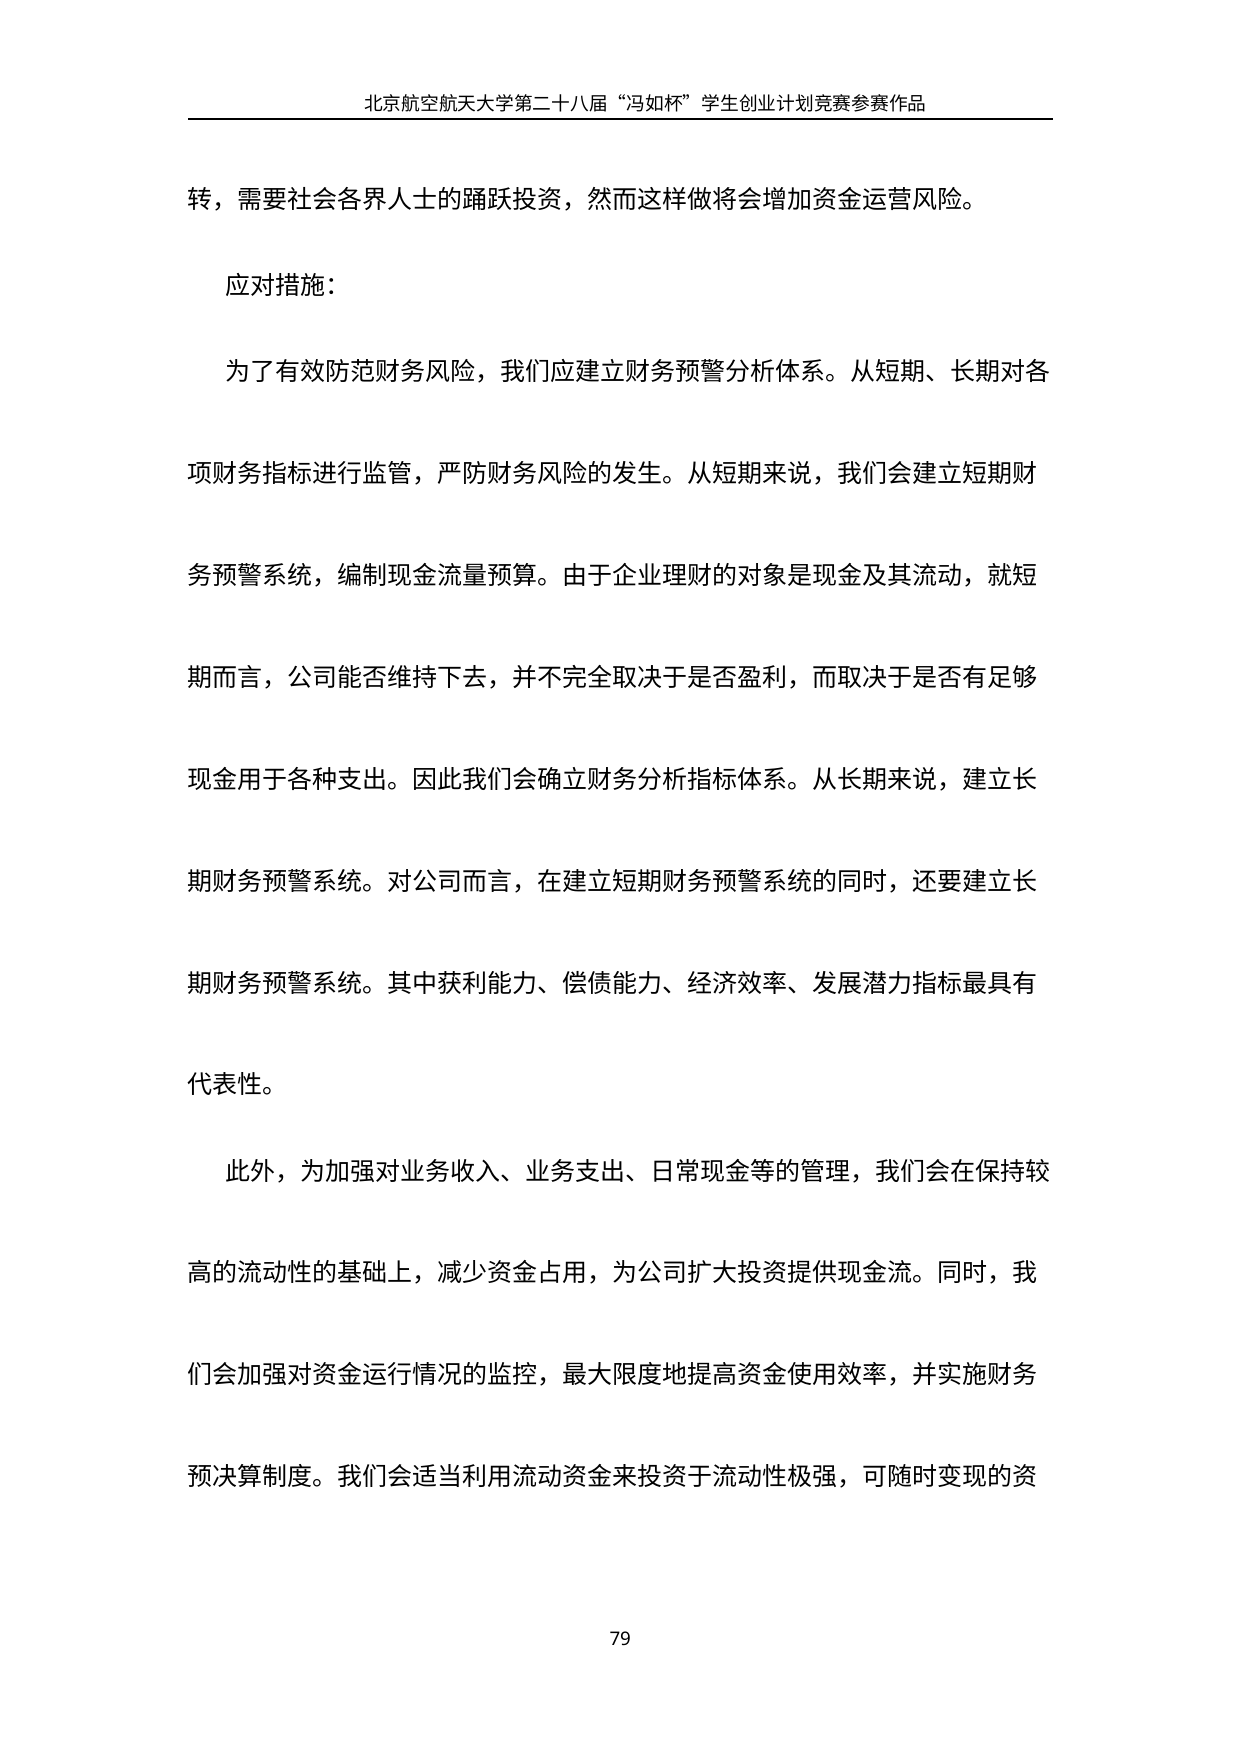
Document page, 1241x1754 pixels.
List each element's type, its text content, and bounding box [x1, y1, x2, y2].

text 应对措施： [187, 250, 1053, 318]
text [187, 164, 1053, 232]
text 为了有效防范财务风险，我们应建立财务预警分析体系。从短期、长期对各项财务指标进行监管，严防财务风险的发生。从短期来说，我们会建立短期财务预警系统，编制现金流量预算。由于企业理财的对象是现金及其流动，就短期而言，公司能否维持下去，并不完全取决于是否盈利，而取决于是否有足够现金用于各种支出。因此我们会确立财务分析指标体系。从长期来说，建立长期财务预警系统。对公司而言，在建立短期财务预警系统的同时，还要建立长期财务预警系统。其中获利能力、偿债能力、经济效率、发展潜力指标最具有代表性。 [187, 336, 1053, 1117]
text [187, 1135, 1053, 1509]
